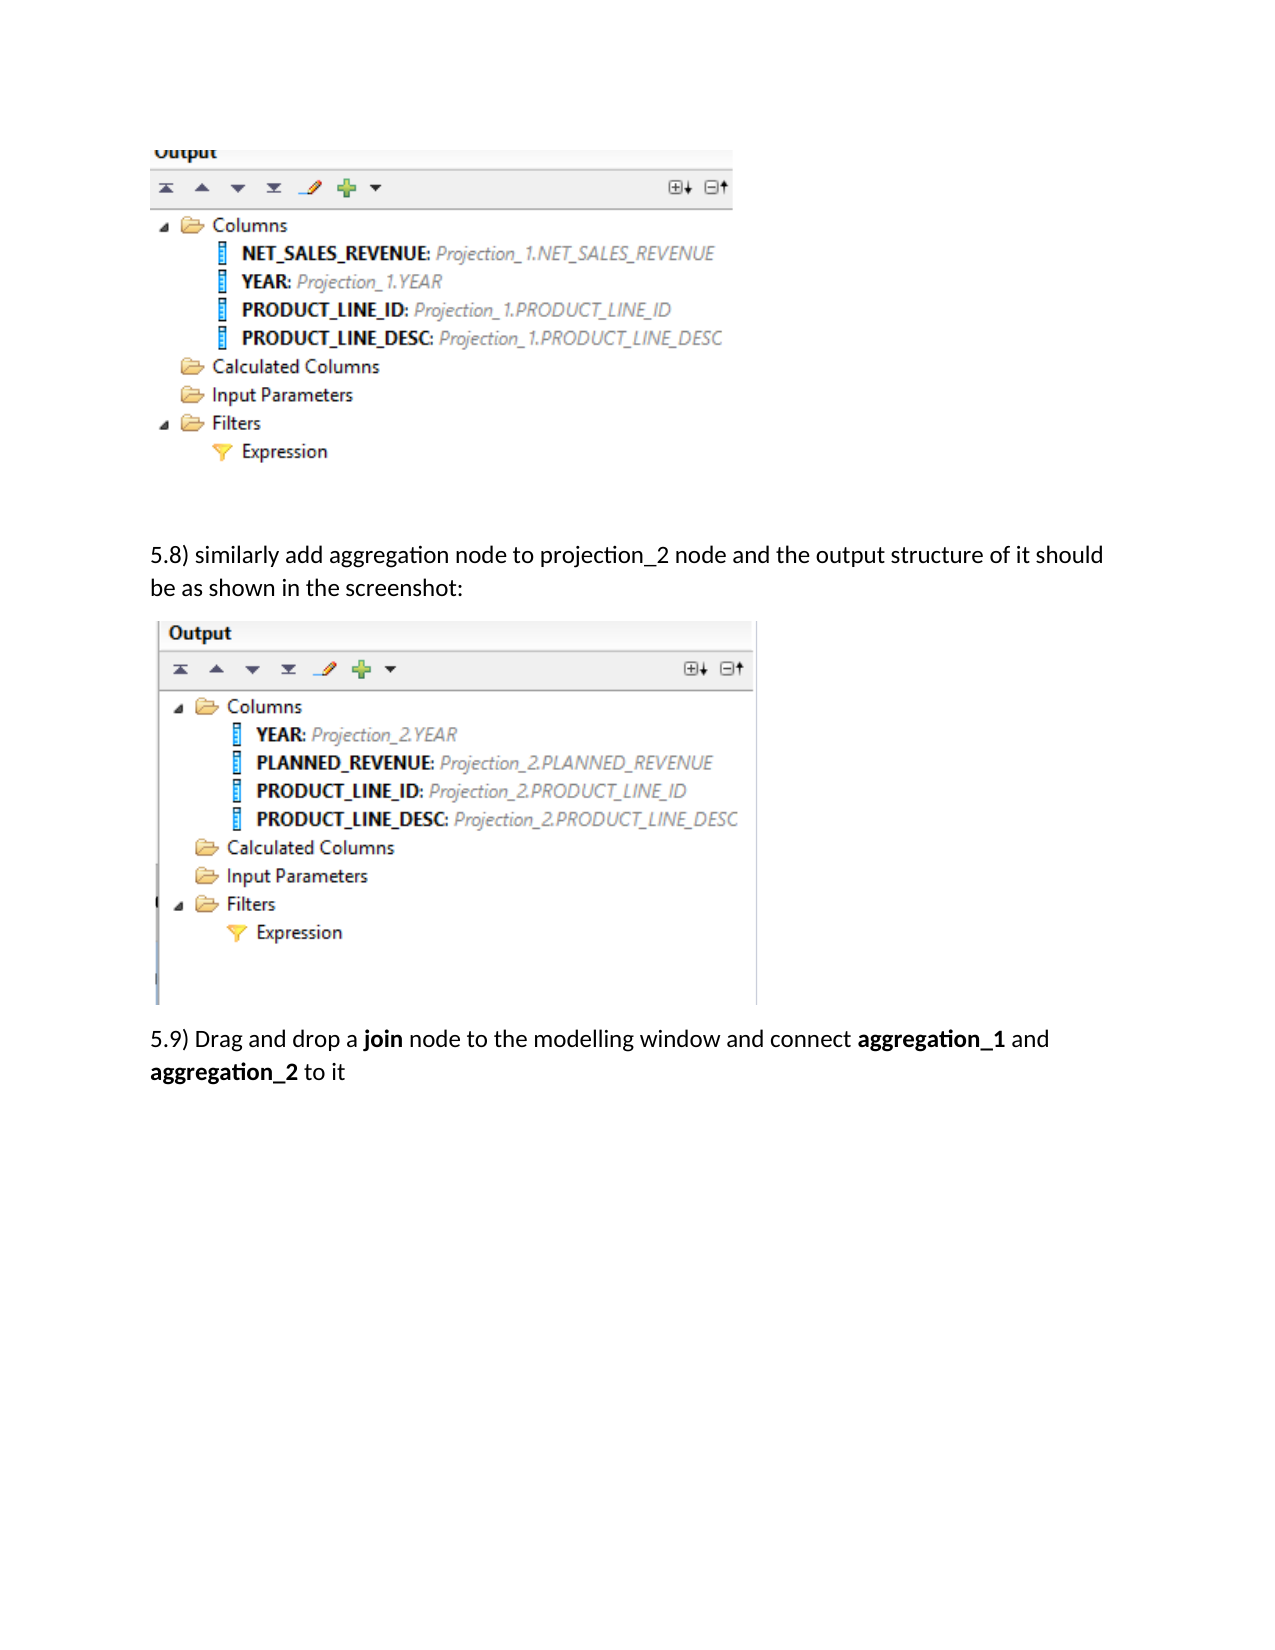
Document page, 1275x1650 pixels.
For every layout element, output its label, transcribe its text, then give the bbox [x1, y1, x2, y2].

text 5.9) Drag and drop a join node to the modelling window and connect aggregation_1 and aggregation_2 to it [150, 1023, 1125, 1087]
picture [155, 621, 758, 1005]
picture [150, 150, 733, 521]
text 5.8) similarly add aggregation node to projection_2 node and the output structure of it should be as shown in the screenshot: [150, 539, 1125, 603]
